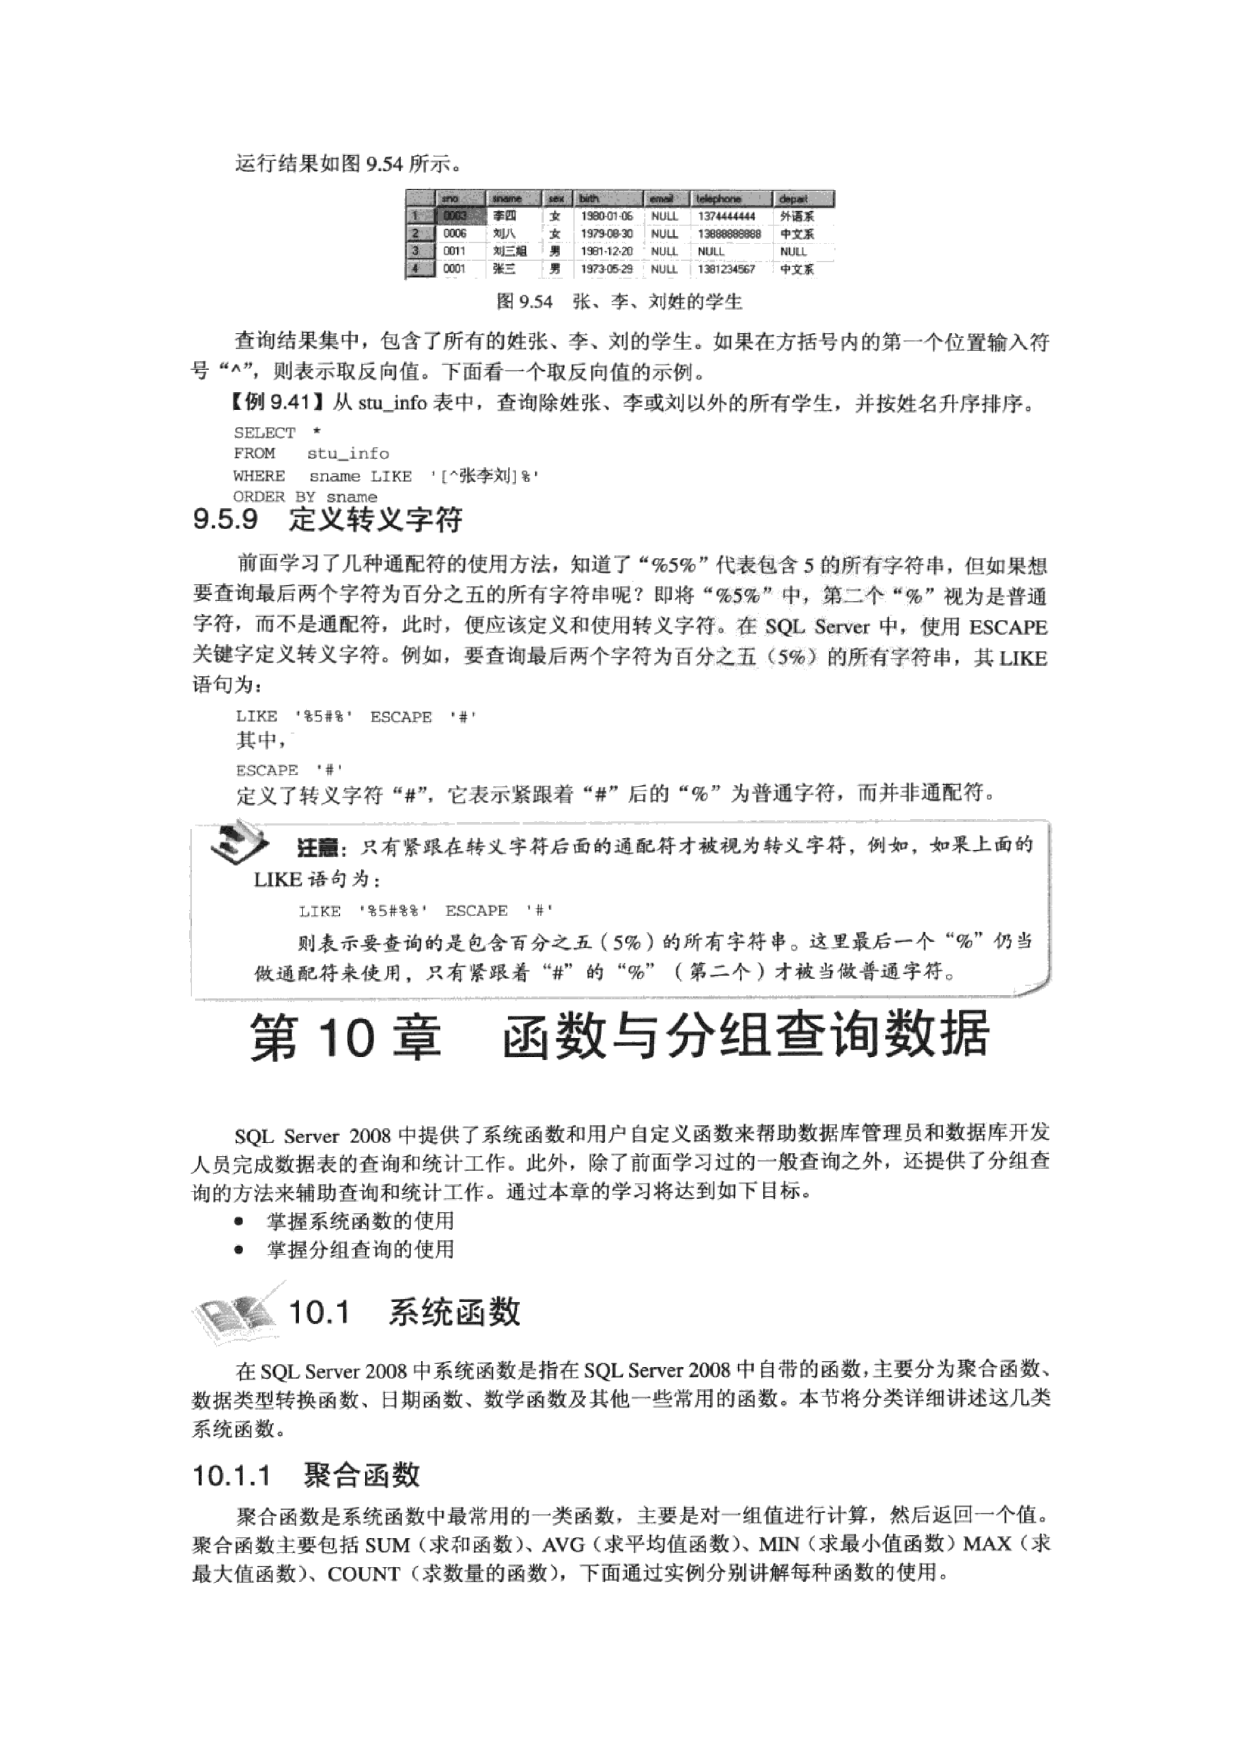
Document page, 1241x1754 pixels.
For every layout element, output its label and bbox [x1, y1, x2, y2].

picture [187, 150, 1053, 1586]
